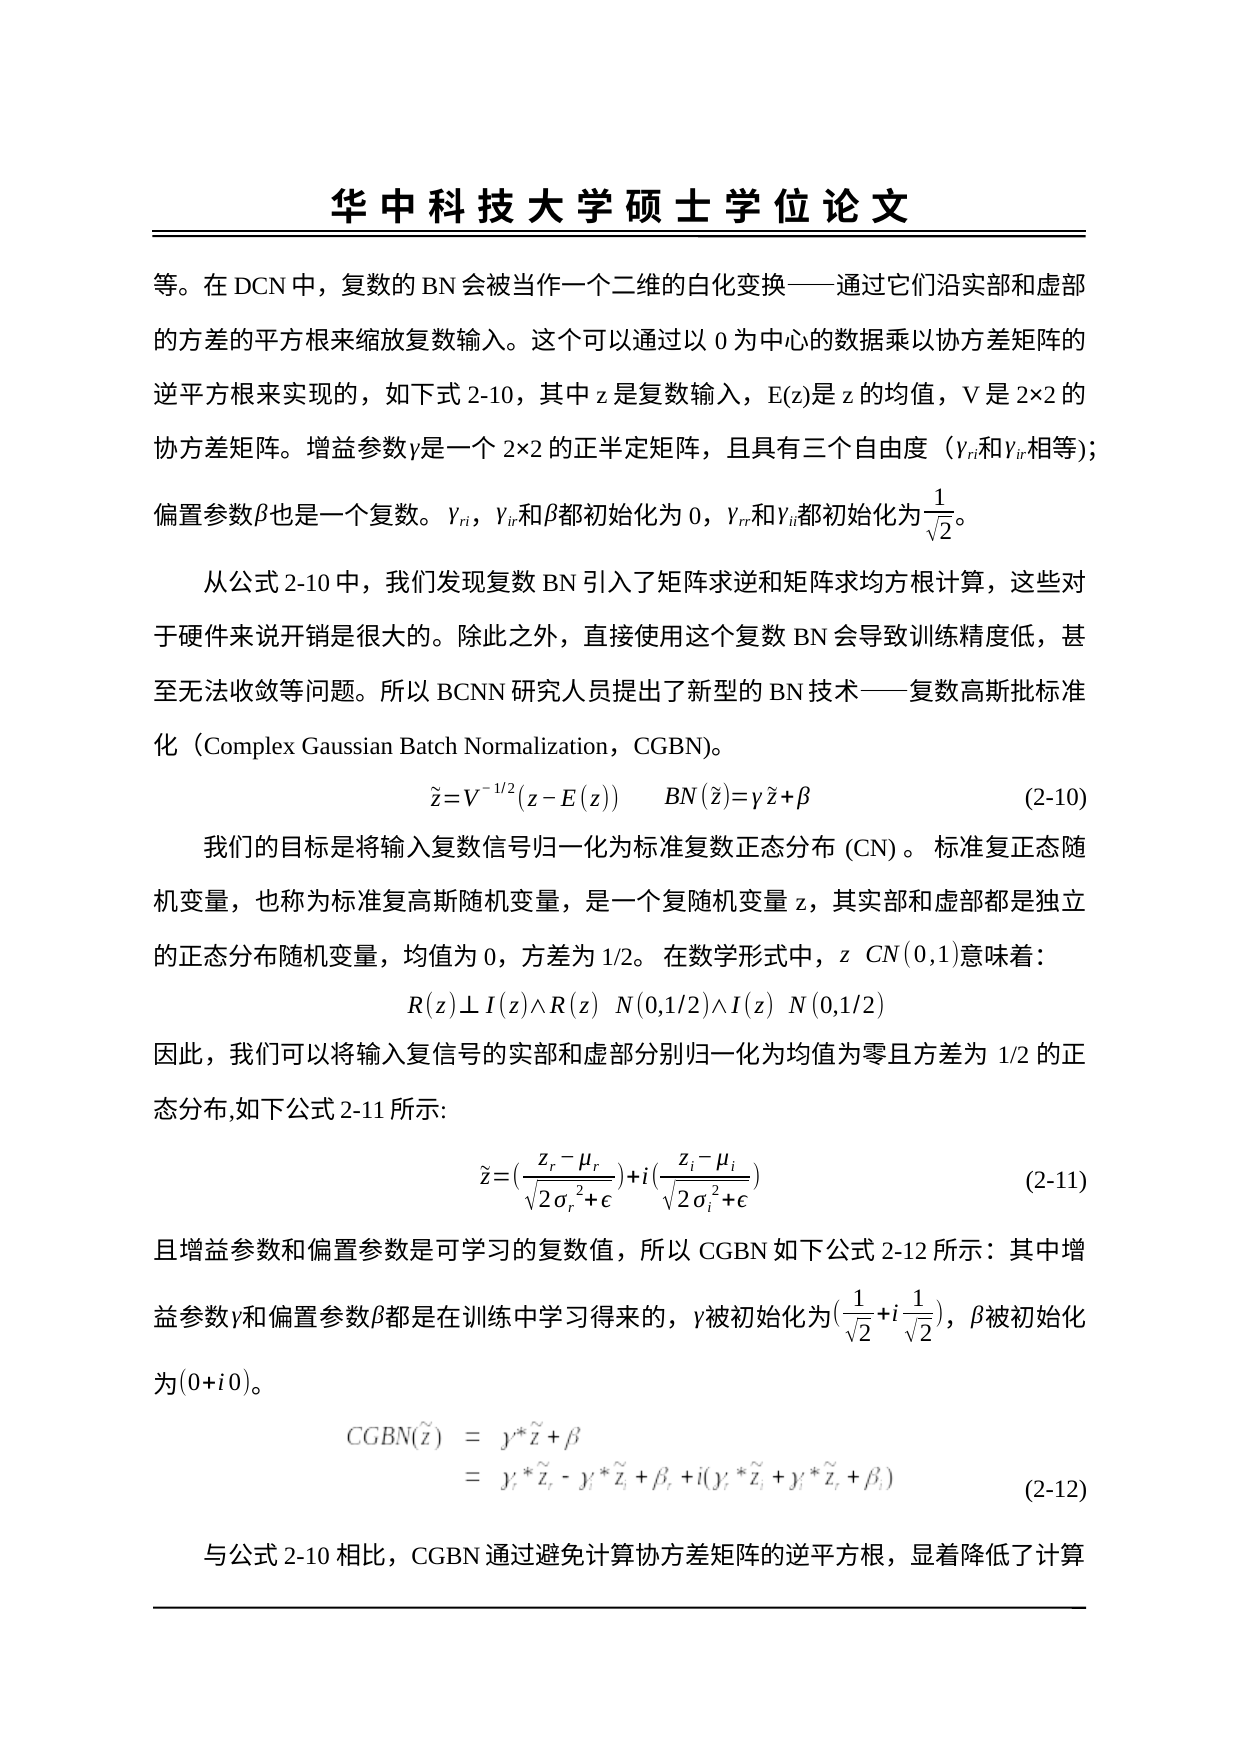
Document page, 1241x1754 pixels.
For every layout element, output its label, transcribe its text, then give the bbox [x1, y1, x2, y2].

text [153, 266, 1087, 544]
text 因此，我们可以将输入复信号的实部和虚部分别归一化为均值为零且方差为 1/2 的正态分布,如下公式2-11所示: [153, 1035, 1087, 1125]
text (2-11) [153, 1143, 1087, 1216]
text 从公式2-10中，我们发现复数BN引入了矩阵求逆和矩阵求均方根计算，这些对于硬件来说开销是很大的。除此之外，直接使用这个复数BN会导致训练精度低，甚至无法收敛等问题。所以BCNN研究人员提出了新型的BN技术——复数高斯批标准化（Complex Gaussian Batch Normalization，CGBN)。 [153, 562, 1087, 762]
text 我们的目标是将输入复数信号归一化为标准复数正态分布 (CN) 。 标准复正态随机变量，也称为标准复高斯随机变量，是一个复随机变量z，其实部和虚部都是独立的正态分布随机变量，均值为0，方差为1/2。 在数学形式中，意味着： [153, 827, 1087, 972]
text (2-10) [153, 780, 1087, 813]
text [153, 1535, 1087, 1572]
text 且增益参数和偏置参数是可学习的复数值，所以CGBN如下公式2-12所示：其中增益参数和偏置参数都是在训练中学习得来的，被初始化为，被初始化为。 [153, 1231, 1087, 1400]
text (2-12) [153, 1418, 1087, 1503]
